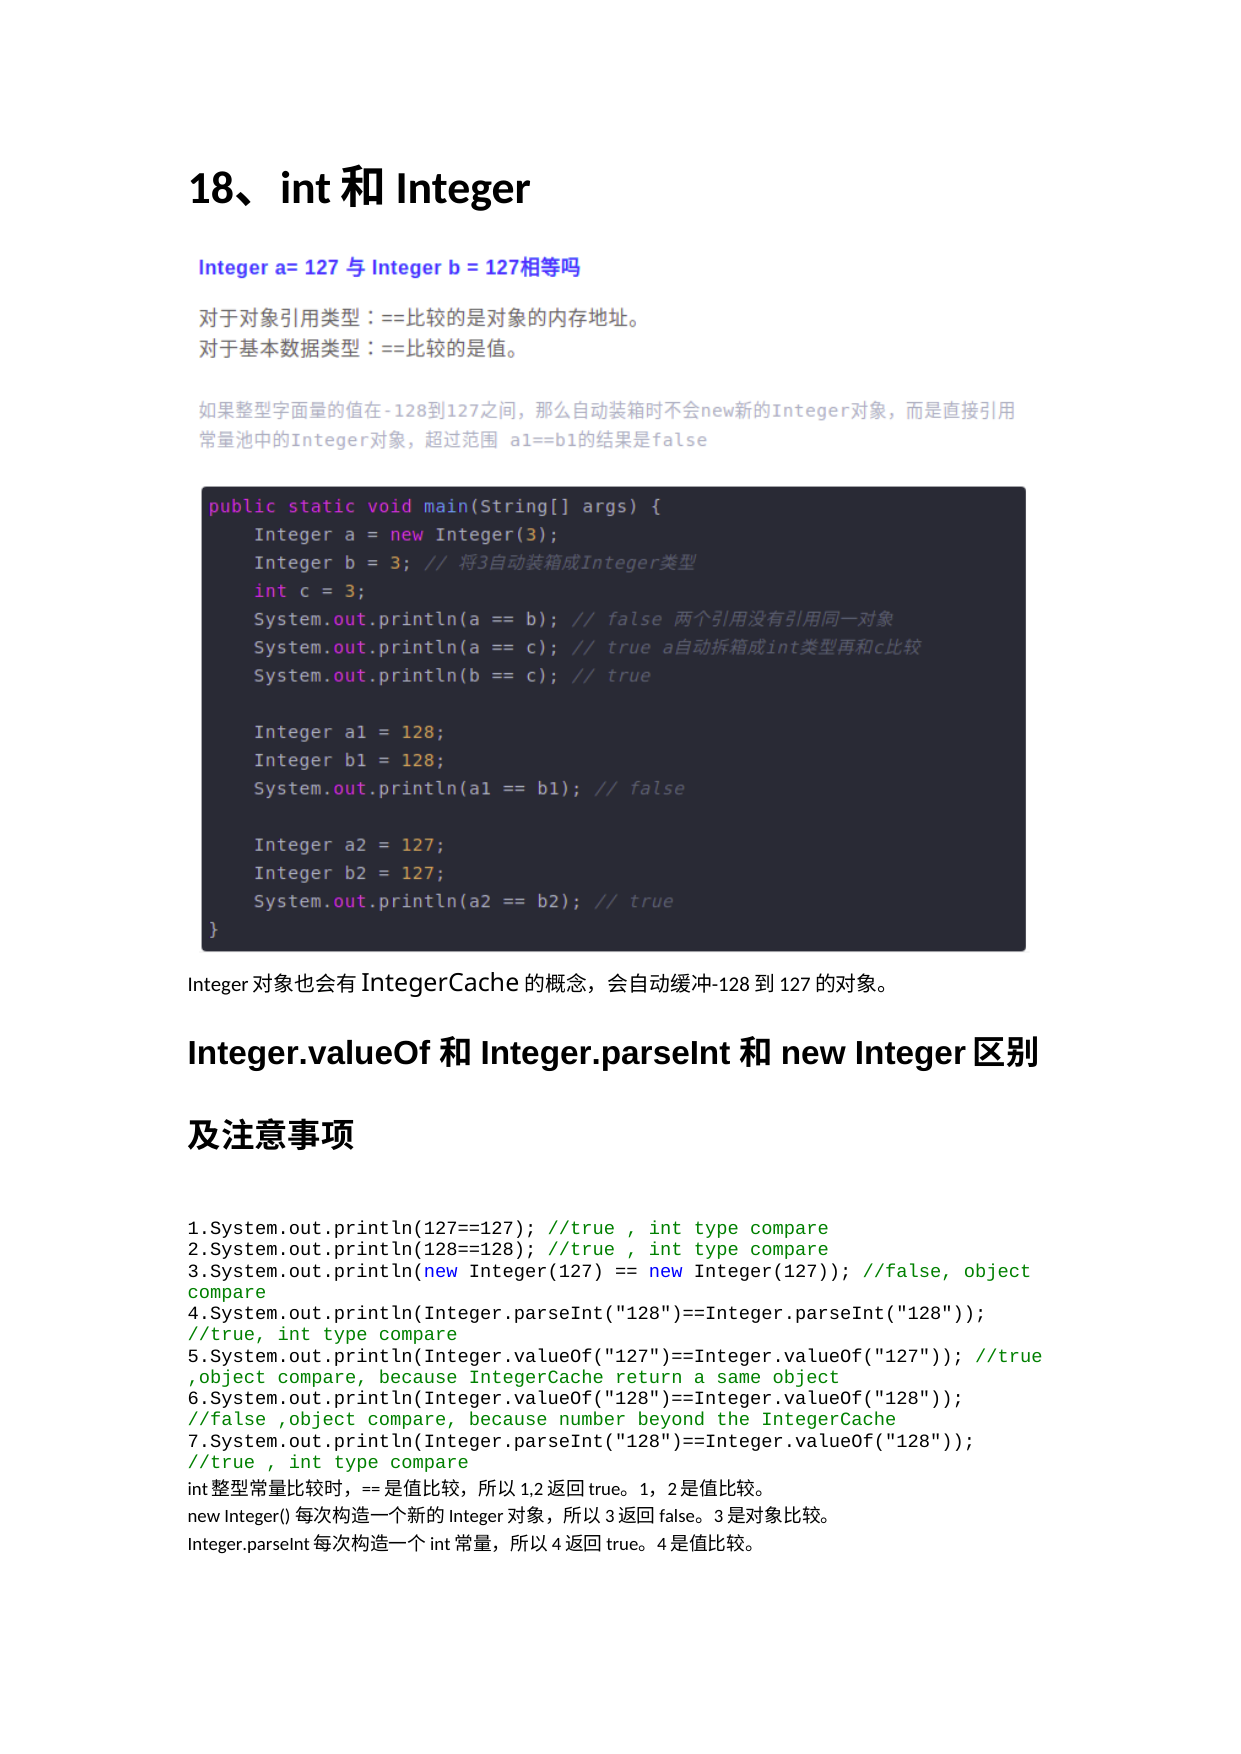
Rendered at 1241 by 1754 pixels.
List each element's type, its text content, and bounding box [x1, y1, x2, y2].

subtitle int和Integer [187, 150, 1053, 216]
text 5.System.out.println(Integer.valueOf("127")==Integer.valueOf("127")); //true ,object compare, because IntegerCache return a same object [187, 1346, 1053, 1389]
text 1.System.out.println(127==127); //true , int type compare [187, 1219, 1053, 1240]
text 4.System.out.println(Integer.parseInt("128")==Integer.parseInt("128")); //true, int type compare [187, 1304, 1053, 1346]
picture [187, 250, 1053, 965]
text 2.System.out.println(128==128); //true , int type compare [187, 1240, 1053, 1261]
text 6.System.out.println(Integer.valueOf("128")==Integer.valueOf("128")); //false ,object compare, because number beyond the IntegerCache [187, 1389, 1053, 1431]
text 7.System.out.println(Integer.parseInt("128")==Integer.valueOf("128")); //true , int type compare [187, 1431, 1053, 1474]
text int整型常量比较时，== 是值比较，所以1,2返回true。1，2是值比较。 [187, 1474, 1053, 1501]
text Integer对象也会有IntegerCache的概念，会自动缓冲-128到127的对象。 [524, 965, 1053, 999]
text Integer对象也会有IntegerCache的概念，会自动缓冲-128到127的对象。 [187, 965, 361, 999]
text Integer.parseInt每次构造一个int常量，所以4返回true。4是值比较。 [187, 1528, 1053, 1556]
text 3.System.out.println(new Integer(127) == new Integer(127)); //false, object compare [187, 1261, 1053, 1304]
text new Integer() 每次构造一个新的Integer对象，所以3返回false。3是对象比较。 [187, 1501, 1053, 1528]
subtitle Integer.valueOf 和 Integer.parseInt 和 new Integer区别及注意事项 [187, 1026, 1053, 1157]
